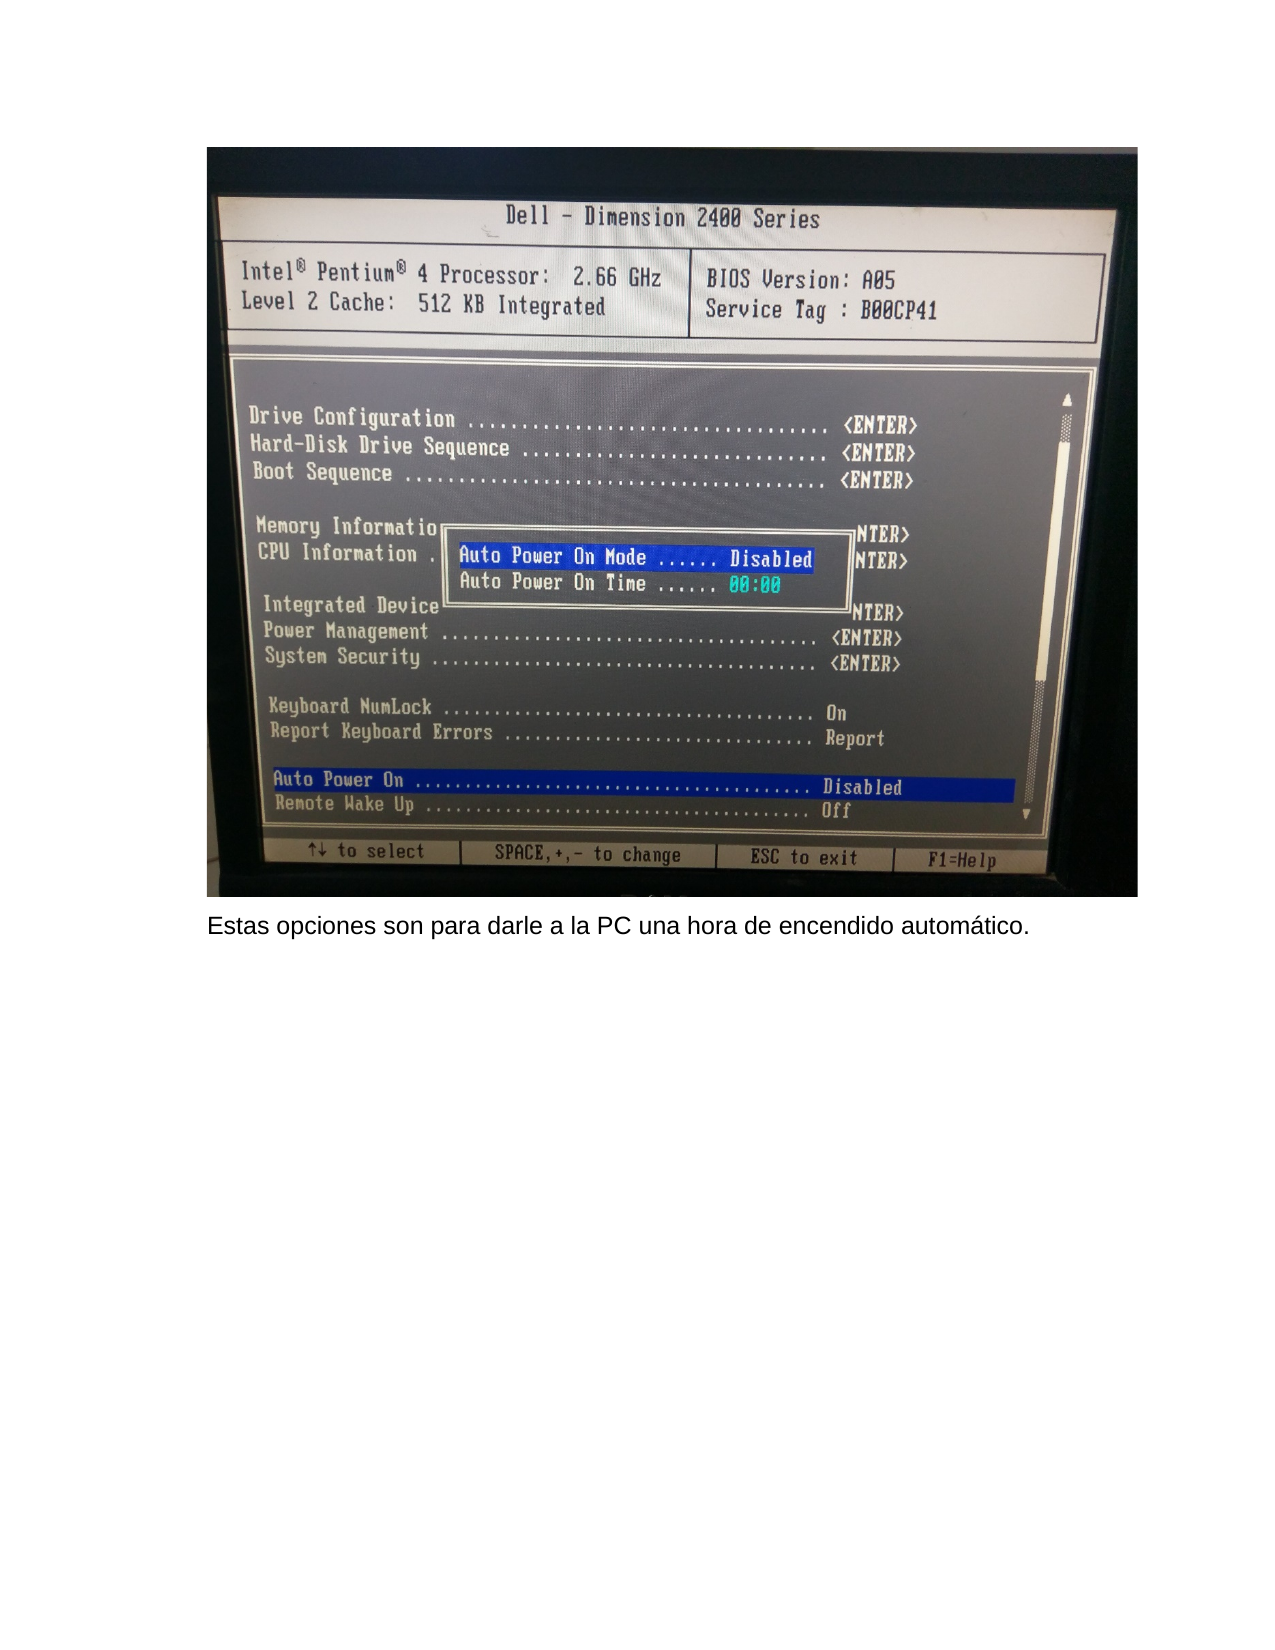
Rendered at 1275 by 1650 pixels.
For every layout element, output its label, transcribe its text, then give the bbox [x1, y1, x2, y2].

picture [206, 147, 1138, 897]
text Estas opciones son para darle a la PC una hora de encendido automático. [207, 911, 1127, 940]
